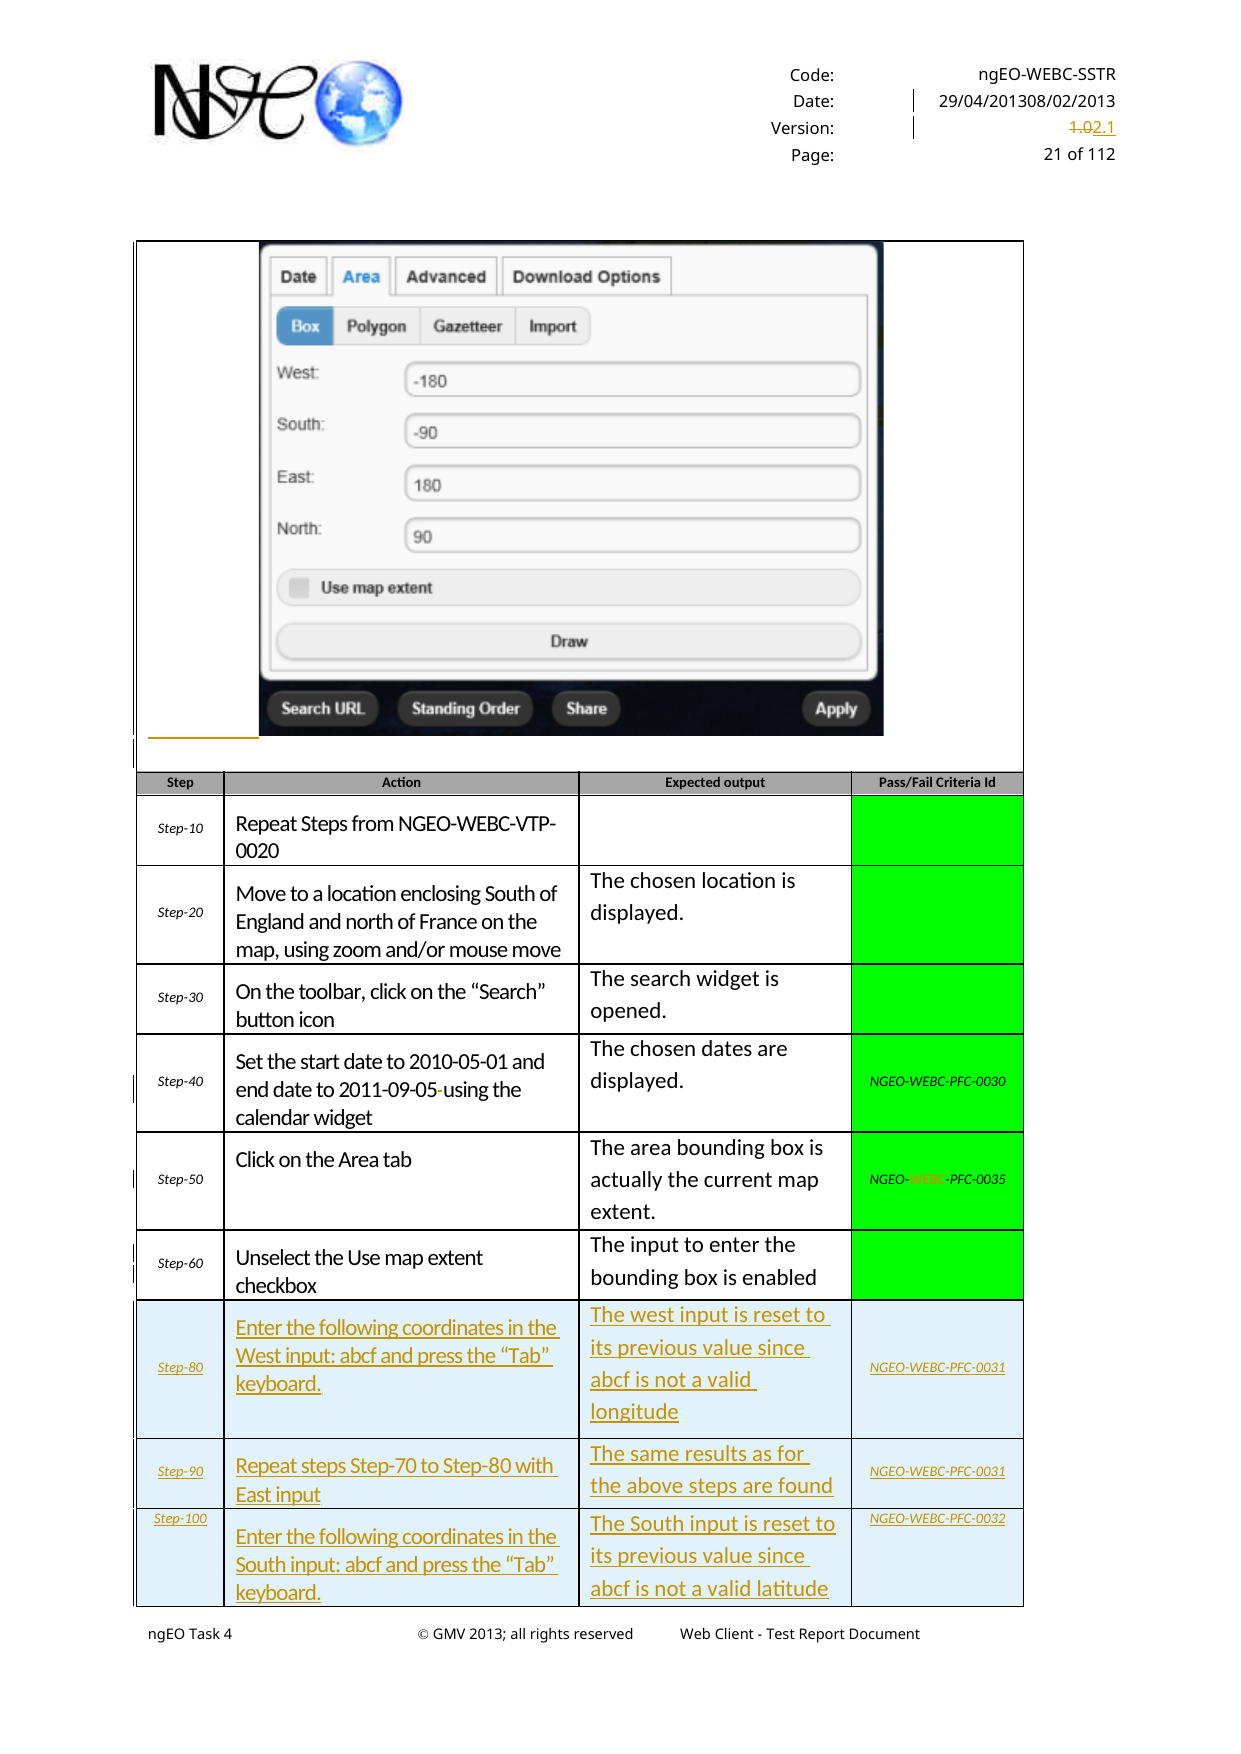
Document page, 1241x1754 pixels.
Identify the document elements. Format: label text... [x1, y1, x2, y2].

table_cell Step-20 [137, 866, 223, 963]
table_cell Step-60 [137, 1231, 223, 1299]
table_cell NGEO-WEBC-PFC-0030 [852, 1035, 1023, 1131]
table_cell Action [225, 773, 578, 794]
table_cell Pass/Fail Criteria Id [852, 773, 1023, 794]
table_cell Click on the Area tab [225, 1133, 578, 1229]
table_cell [852, 796, 1023, 865]
table_cell The area bounding box is actually the current map extent. [580, 1133, 851, 1229]
table_cell [852, 1231, 1023, 1299]
picture [258, 241, 884, 736]
table_cell Step-30 [137, 965, 223, 1033]
table_cell The chosen location is displayed. [580, 866, 851, 963]
table_cell The search widget is opened. [580, 965, 851, 1033]
table_cell Step-50 [137, 1133, 223, 1229]
table_cell [852, 866, 1023, 963]
table_cell Step [137, 773, 223, 794]
table_cell Expected output [580, 773, 851, 794]
table_cell Step-10 [137, 796, 223, 865]
table_cell Move to a location enclosing South of England and north of France on the map, using zoom and/or mouse move [225, 866, 578, 963]
table_cell [852, 965, 1023, 1033]
table_cell Repeat Steps from NGEO-WEBC-VTP-0020 [225, 796, 578, 865]
table_cell The input to enter the bounding box is enabled [580, 1231, 851, 1299]
table_cell [580, 796, 851, 865]
table_cell Unselect the Use map extent checkbox [225, 1231, 578, 1299]
table_cell On the toolbar, click on the “Search” button icon [225, 965, 578, 1033]
table_cell The chosen dates are displayed. [580, 1035, 851, 1131]
table_cell Step-40 [137, 1035, 223, 1131]
table_cell Set the start date to 2010-05-01 and end date to 2011-09-05using the calendar widget [225, 1035, 578, 1131]
table_cell NGEO-WEBC-PFC-0035 [852, 1133, 1023, 1229]
table_cell [137, 242, 1023, 771]
